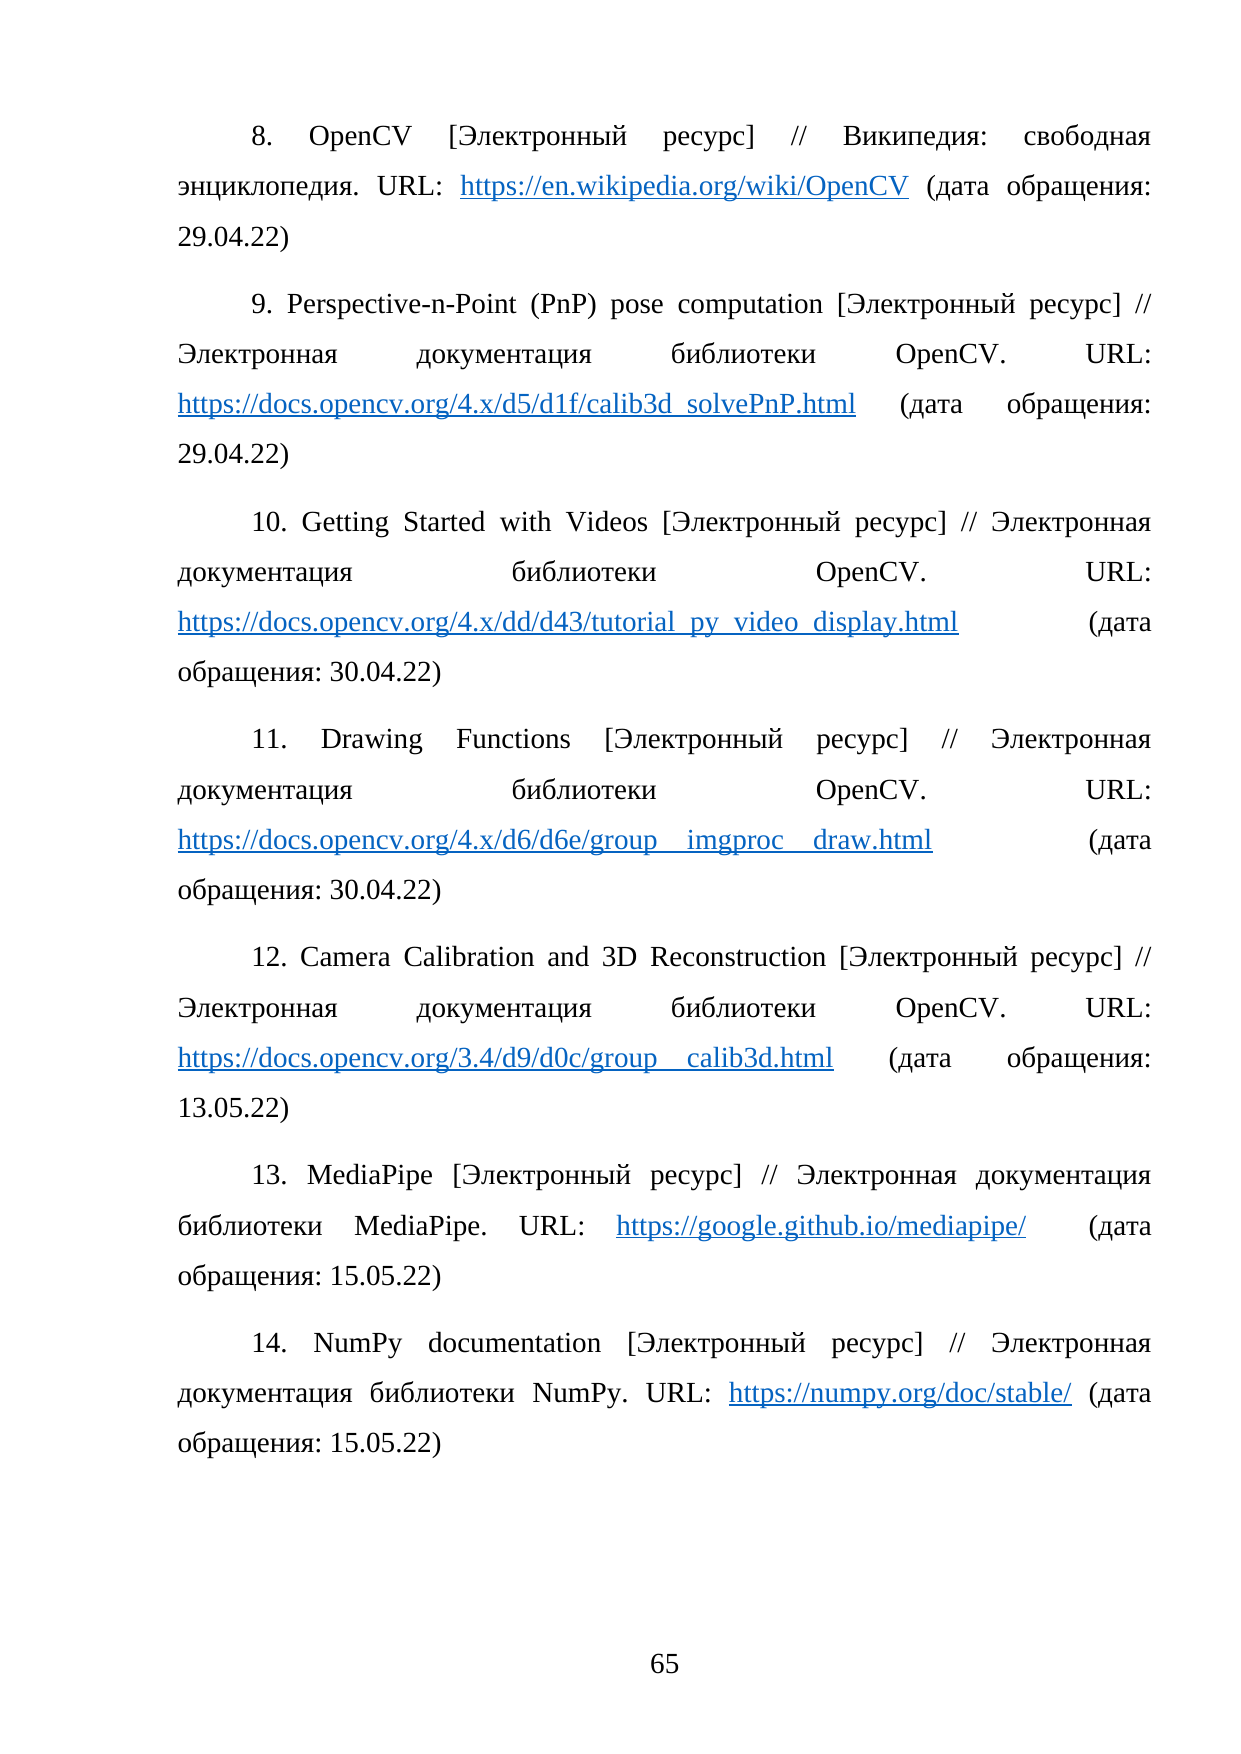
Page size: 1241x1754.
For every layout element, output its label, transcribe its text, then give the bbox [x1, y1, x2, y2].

text 11. Drawing Functions [Электронный ресурс] // Электронная документация библиотеки OpenCV. URL: https://docs.opencv.org/4.x/d6/d6e/group__imgproc__draw.html (дата обращения: 30.04.22) [177, 722, 1152, 906]
text 13. MediaPipe [Электронный ресурс] // Электронная документация библиотеки MediaPipe. URL: https://google.github.io/mediapipe/ (дата обращения: 15.05.22) [177, 1157, 1152, 1292]
text 8. OpenCV [Электронный ресурс] // Википедия: свободная энциклопедия. URL: https://en.wikipedia.org/wiki/OpenCV (дата обращения: 29.04.22) [177, 118, 1152, 252]
text 14. NumPy documentation [Электронный ресурс] // Электронная документация библиотеки NumPy. URL: https://numpy.org/doc/stable/ (дата обращения: 15.05.22) [177, 1325, 1152, 1459]
text 10. Getting Started with Videos [Электронный ресурс] // Электронная документация библиотеки OpenCV. URL: https://docs.opencv.org/4.x/dd/d43/tutorial_py_video_display.html (дата обращения: 30.04.22) [177, 504, 1152, 688]
text 12. Camera Calibration and 3D Reconstruction [Электронный ресурс] // Электронная документация библиотеки OpenCV. URL: https://docs.opencv.org/3.4/d9/d0c/group__calib3d.html (дата обращения: 13.05.22) [177, 939, 1152, 1124]
text 9. Perspective-n-Point (PnP) pose computation [Электронный ресурс] // Электронная документация библиотеки OpenCV. URL: https://docs.opencv.org/4.x/d5/d1f/calib3d_solvePnP.html (дата обращения: 29.04.22) [177, 286, 1152, 470]
